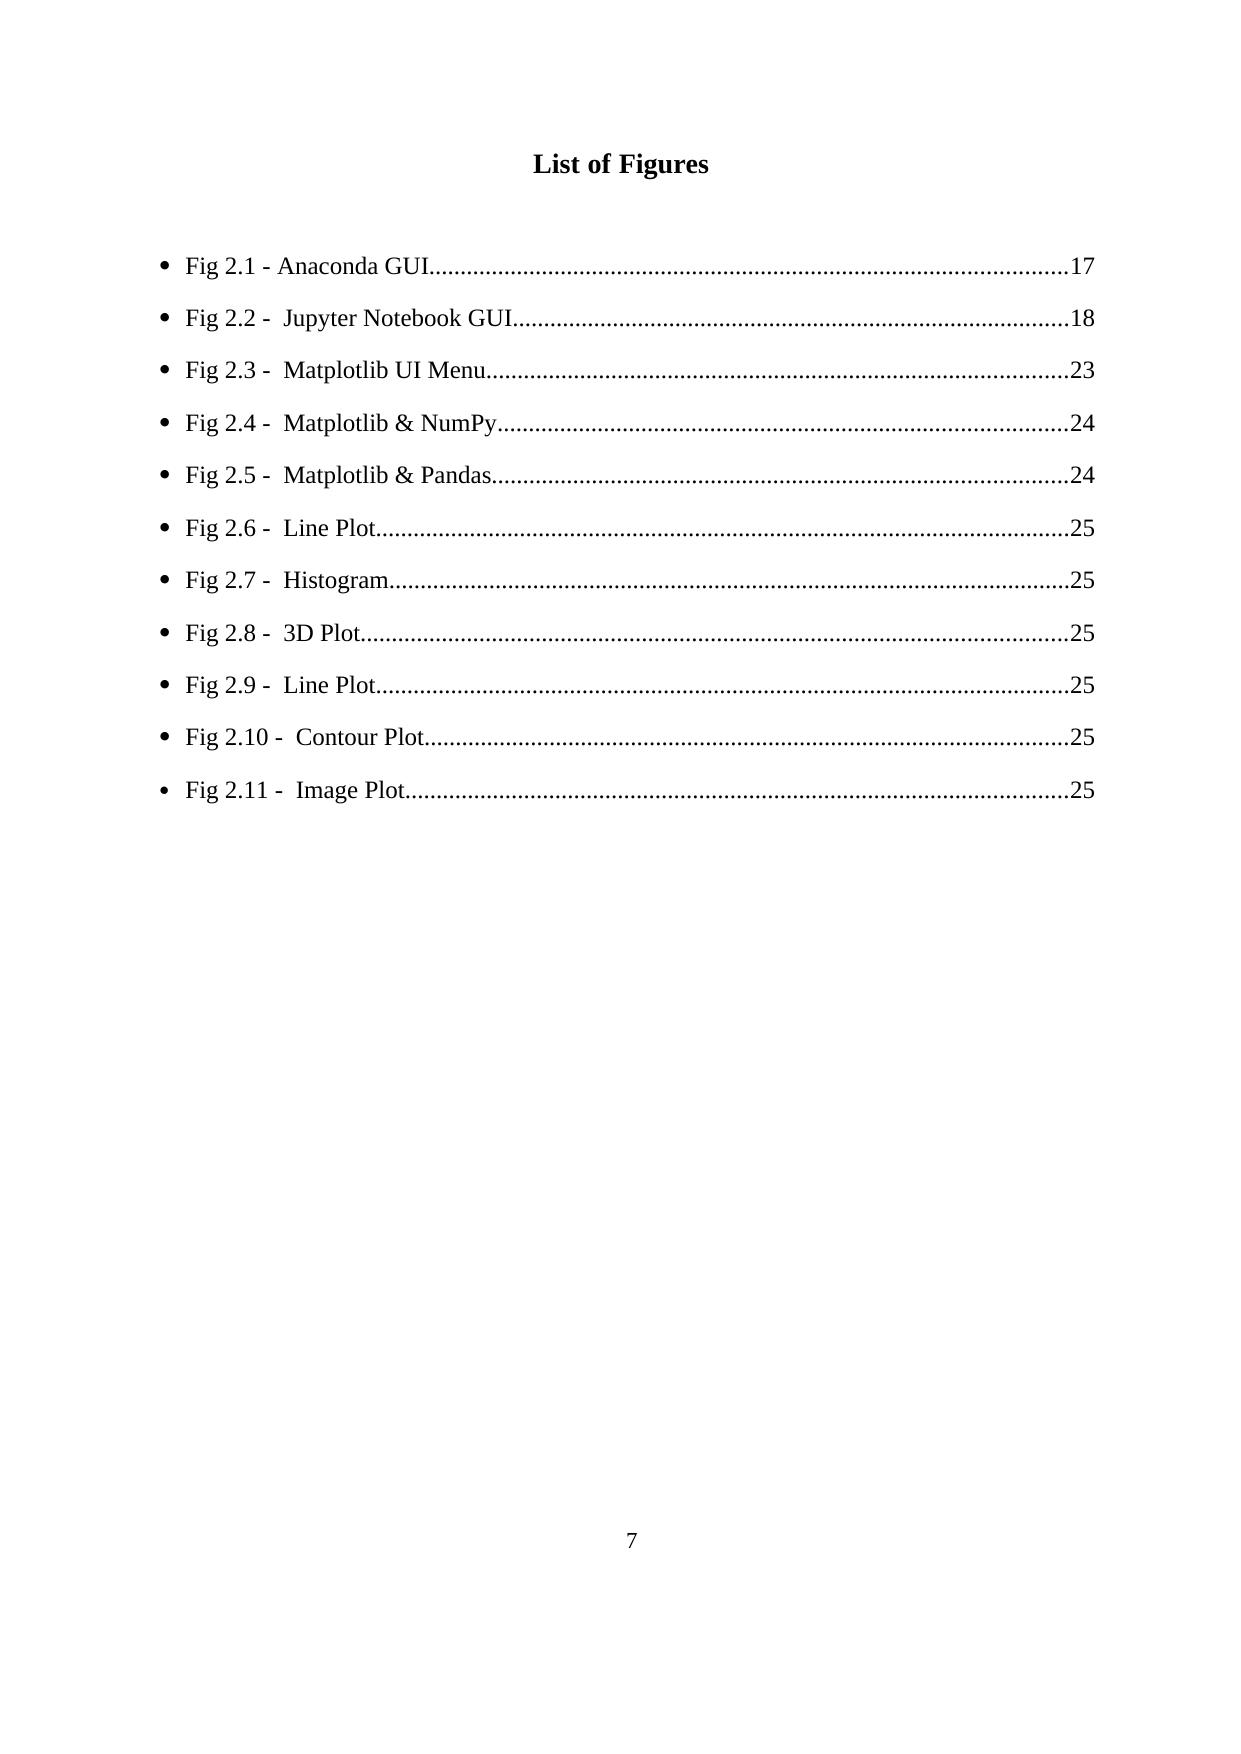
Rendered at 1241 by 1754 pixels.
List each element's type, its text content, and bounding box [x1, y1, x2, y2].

subtitle List of Figures [308, 147, 934, 179]
list Fig 2.5 - Matplotlib & Pandas 24 [160, 460, 1140, 489]
list Fig 2.6 - Line Plot 25 [160, 513, 1140, 542]
list Fig 2.1 - Anaconda GUI 17 [160, 251, 1140, 279]
list Fig 2.7 - Histogram 25 [160, 565, 1140, 594]
list Fig 2.2 - Jupyter Notebook GUI 18 [160, 303, 1140, 332]
list Fig 2.3 - Matplotlib UI Menu 23 [160, 356, 1140, 384]
list Fig 2.10 - Contour Plot 25 [160, 722, 1140, 751]
list Fig 2.11 - Image Plot 25 [160, 775, 1140, 803]
list Fig 2.4 - Matplotlib & NumPy 24 [160, 408, 1140, 437]
list Fig 2.9 - Line Plot 25 [160, 670, 1140, 699]
list Fig 2.8 - 3D Plot 25 [160, 618, 1140, 646]
